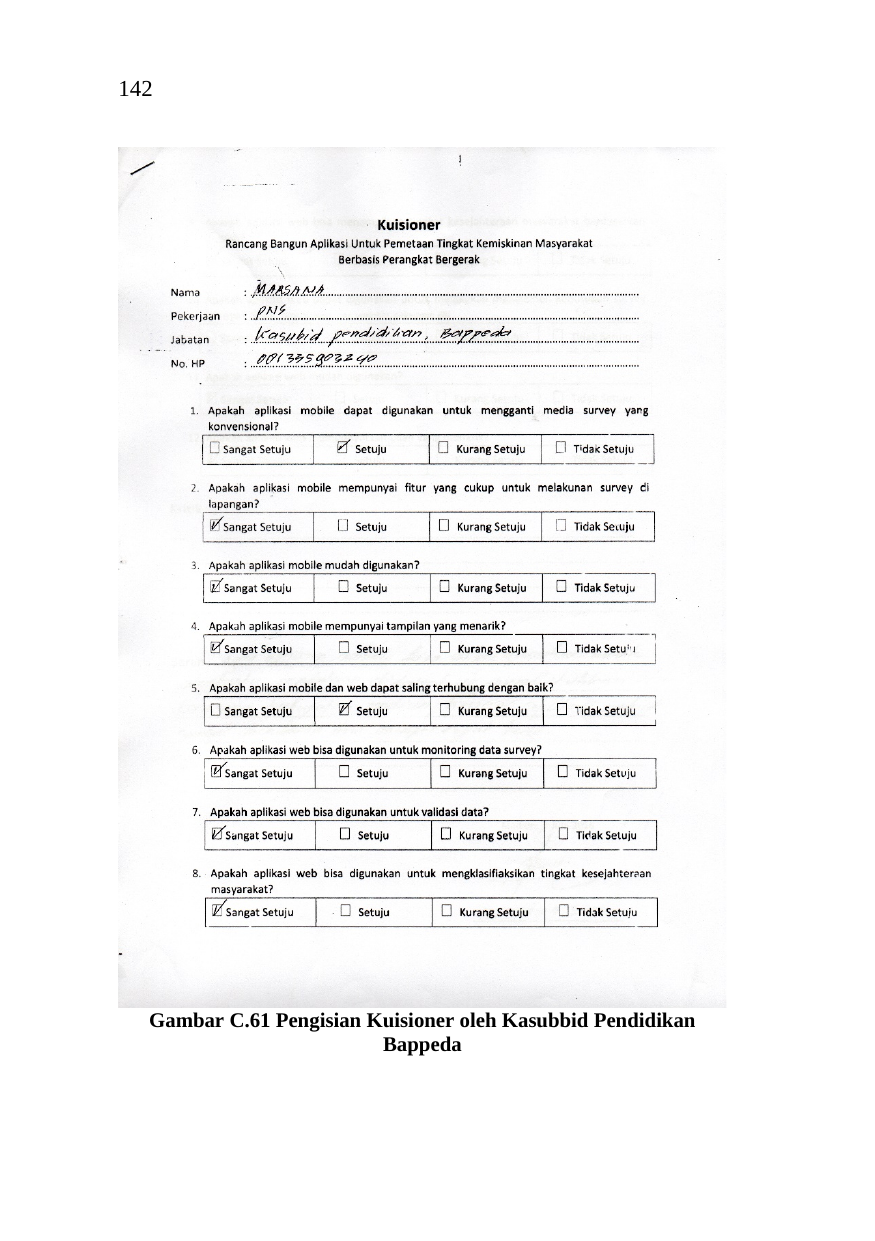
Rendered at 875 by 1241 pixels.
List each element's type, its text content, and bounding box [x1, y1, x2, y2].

picture [118, 147, 727, 1008]
